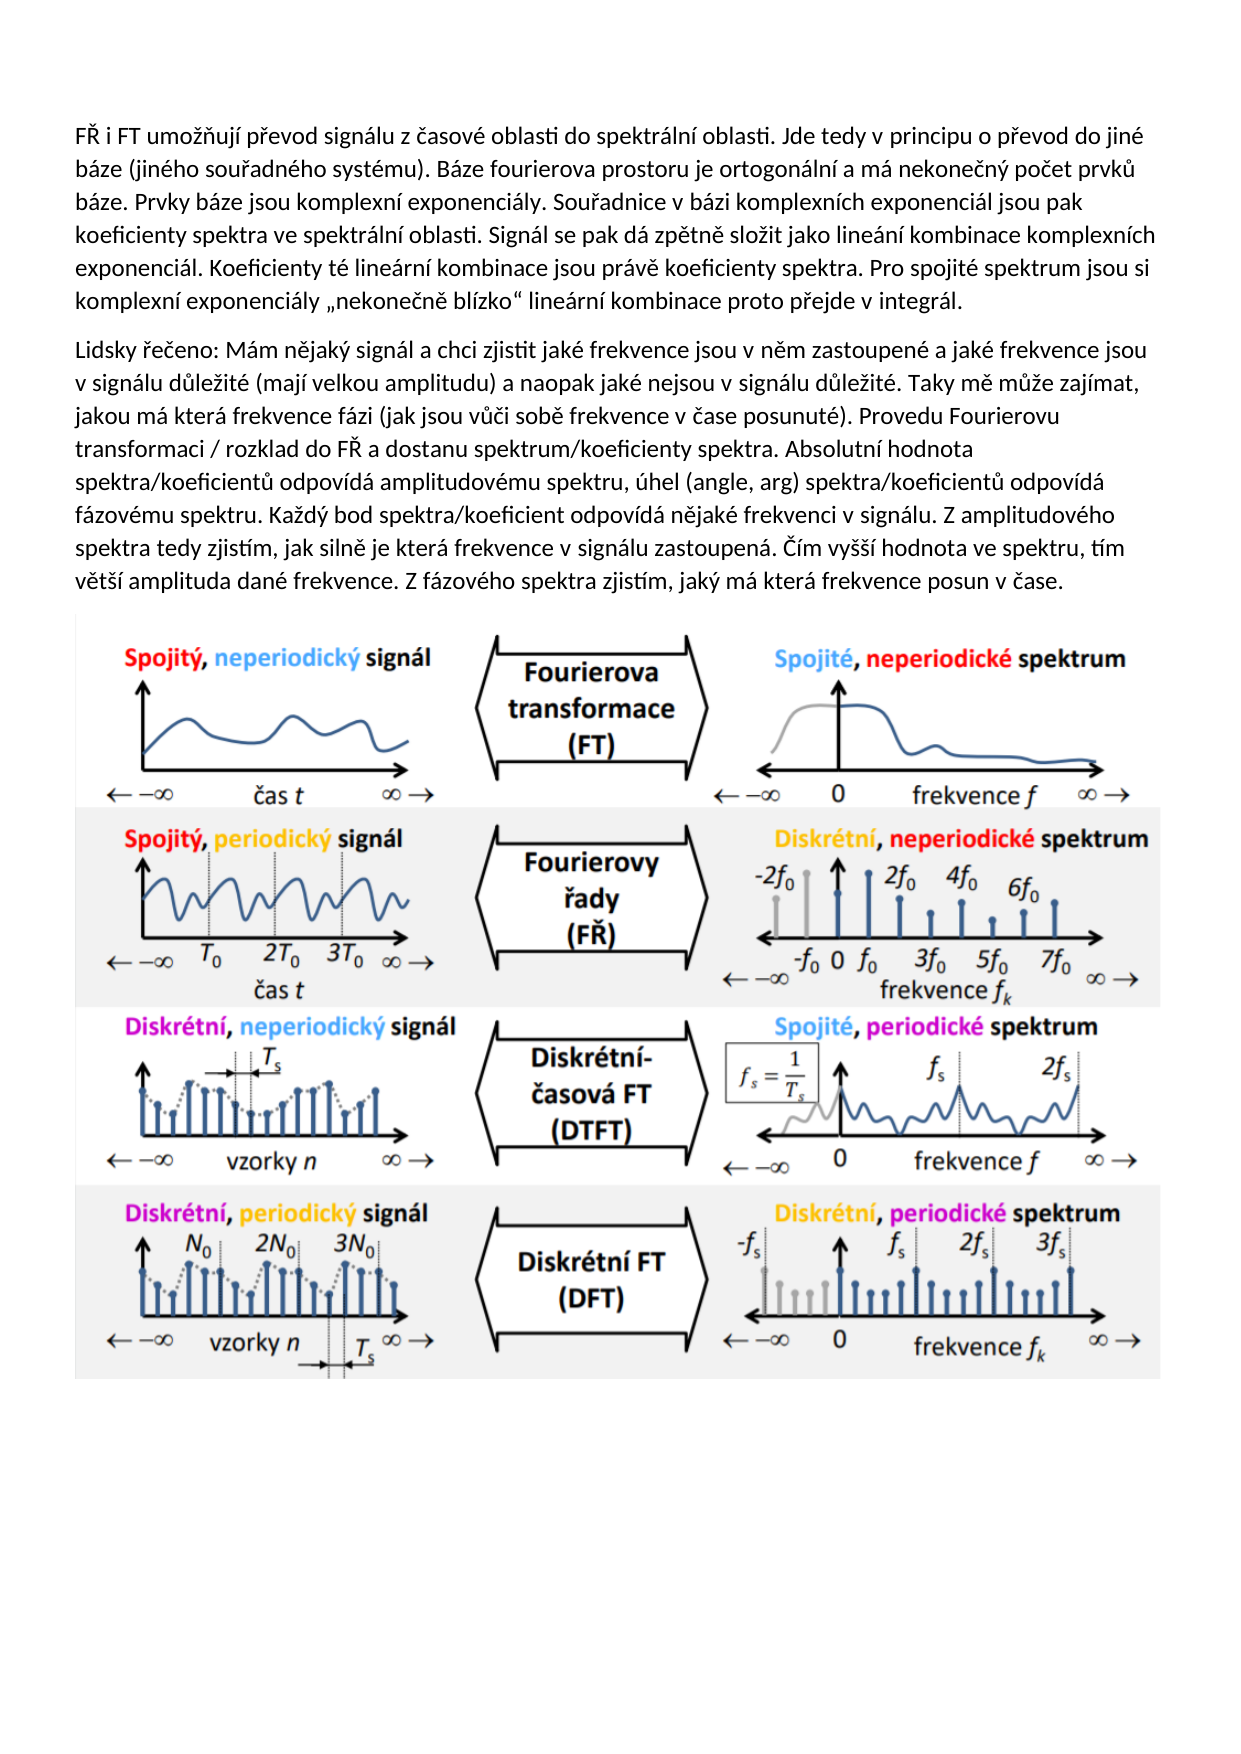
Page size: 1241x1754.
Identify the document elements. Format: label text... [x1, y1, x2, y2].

text FŘ i FT umožňují převod signálu z časové oblasti do spektrální oblasti. Jde tedy v principu o převod do jiné báze (jiného souřadného systému). Báze fourierova prostoru je ortogonální a má nekonečný počet prvků báze. Prvky báze jsou komplexní exponenciály. Souřadnice v bázi komplexních exponenciál jsou pak koeficienty spektra ve spektrální oblasti. Signál se pak dá zpětně složit jako lineání kombinace komplexních exponenciál. Koeficienty té lineární kombinace jsou právě koeficienty spektra. Pro spojité spektrum jsou si komplexní exponenciály „nekonečně blízko“ lineární kombinace proto přejde v integrál. [75, 121, 1165, 316]
text Lidsky řečeno: Mám nějaký signál a chci zjistit jaké frekvence jsou v něm zastoupené a jaké frekvence jsou v signálu důležité (mají velkou amplitudu) a naopak jaké nejsou v signálu důležité. Taky mě může zajímat, jakou má která frekvence fázi (jak jsou vůči sobě frekvence v čase posunuté). Provedu Fourierovu transformaci / rozklad do FŘ a dostanu spektrum/koeficienty spektra. Absolutní hodnota spektra/koeficientů odpovídá amplitudovému spektru, úhel (angle, arg) spektra/koeficientů odpovídá fázovému spektru. Každý bod spektra/koeficient odpovídá nějaké frekvenci v signálu. Z amplitudového spektra tedy zjistím, jak silně je která frekvence v signálu zastoupená. Čím vyšší hodnota ve spektru, tím větší amplituda dané frekvence. Z fázového spektra zjistím, jaký má která frekvence posun v čase. [75, 335, 1165, 596]
picture [75, 614, 1161, 1379]
